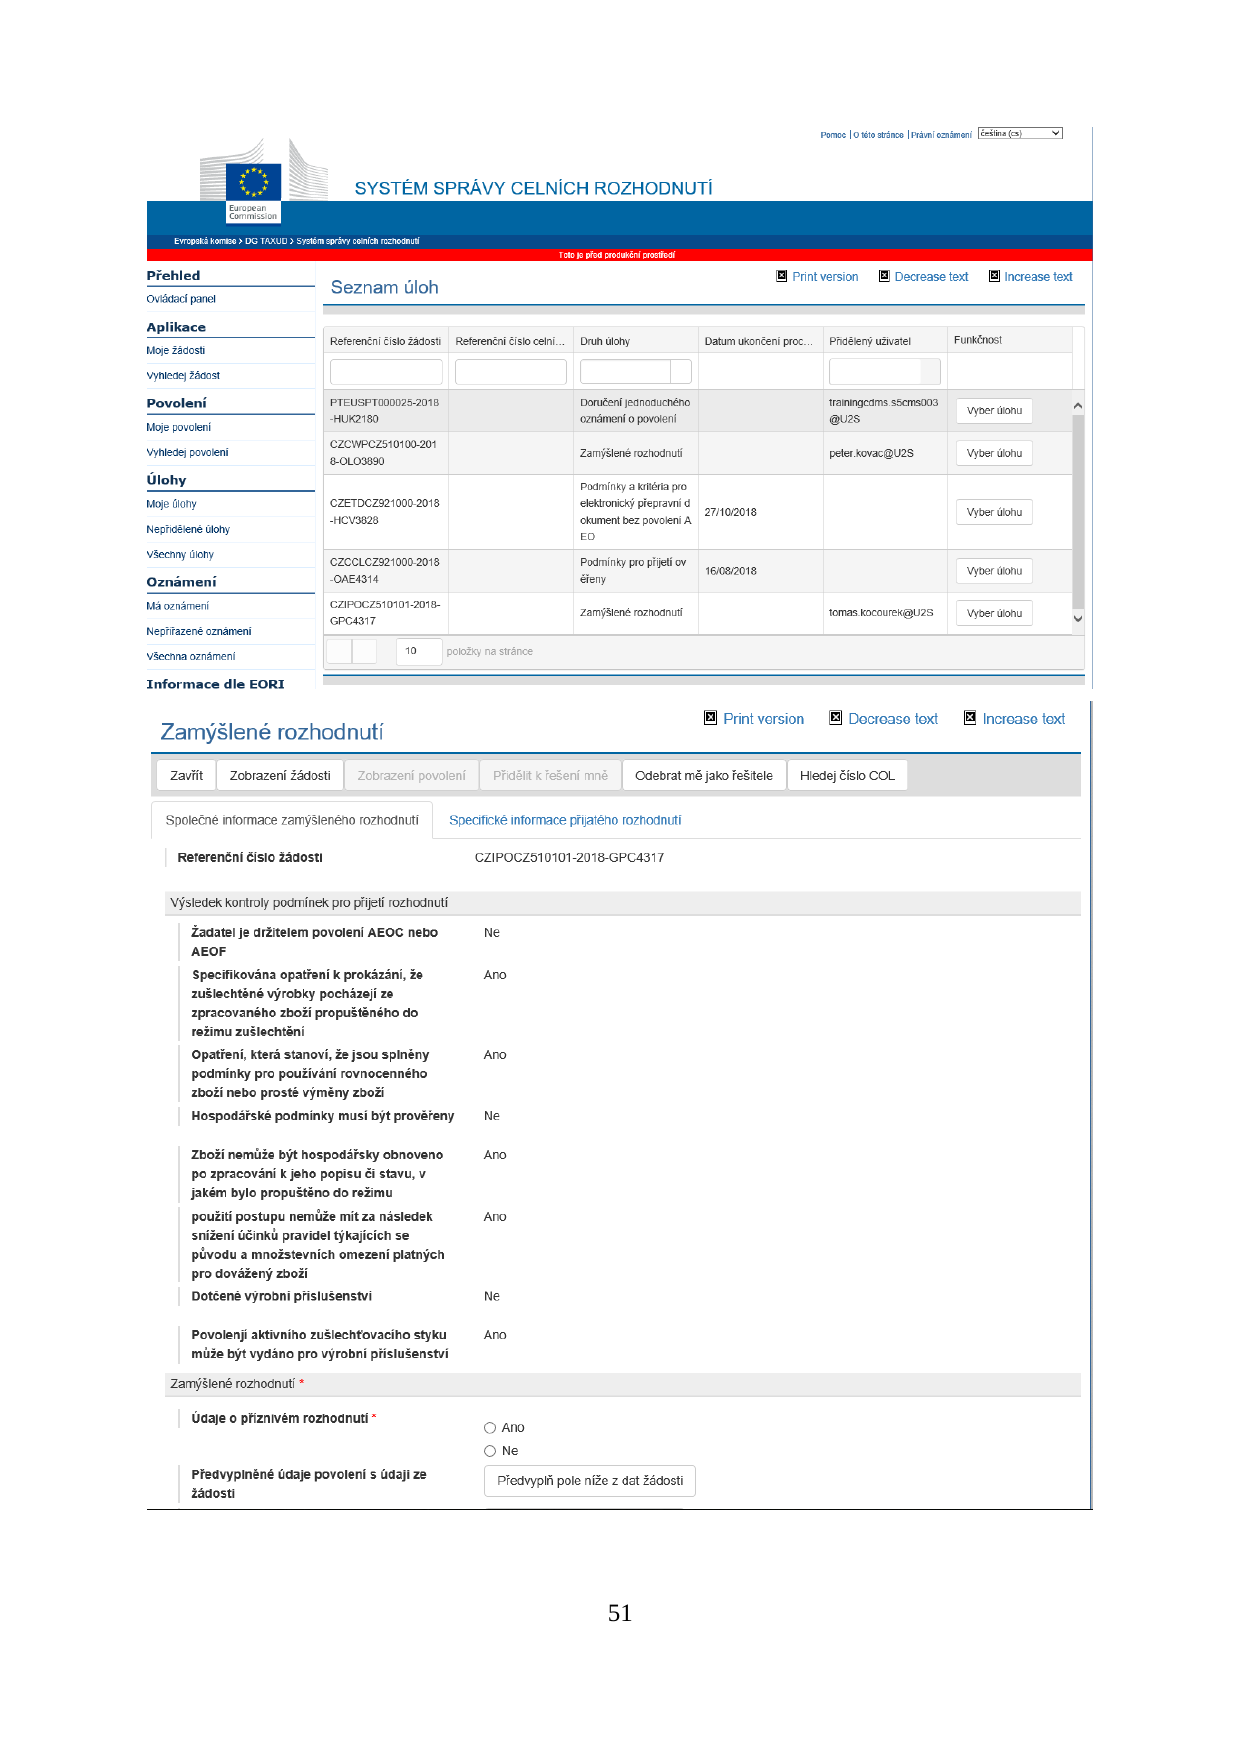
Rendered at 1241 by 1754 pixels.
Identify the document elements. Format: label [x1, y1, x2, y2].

picture [147, 127, 1093, 689]
picture [147, 701, 1093, 1510]
